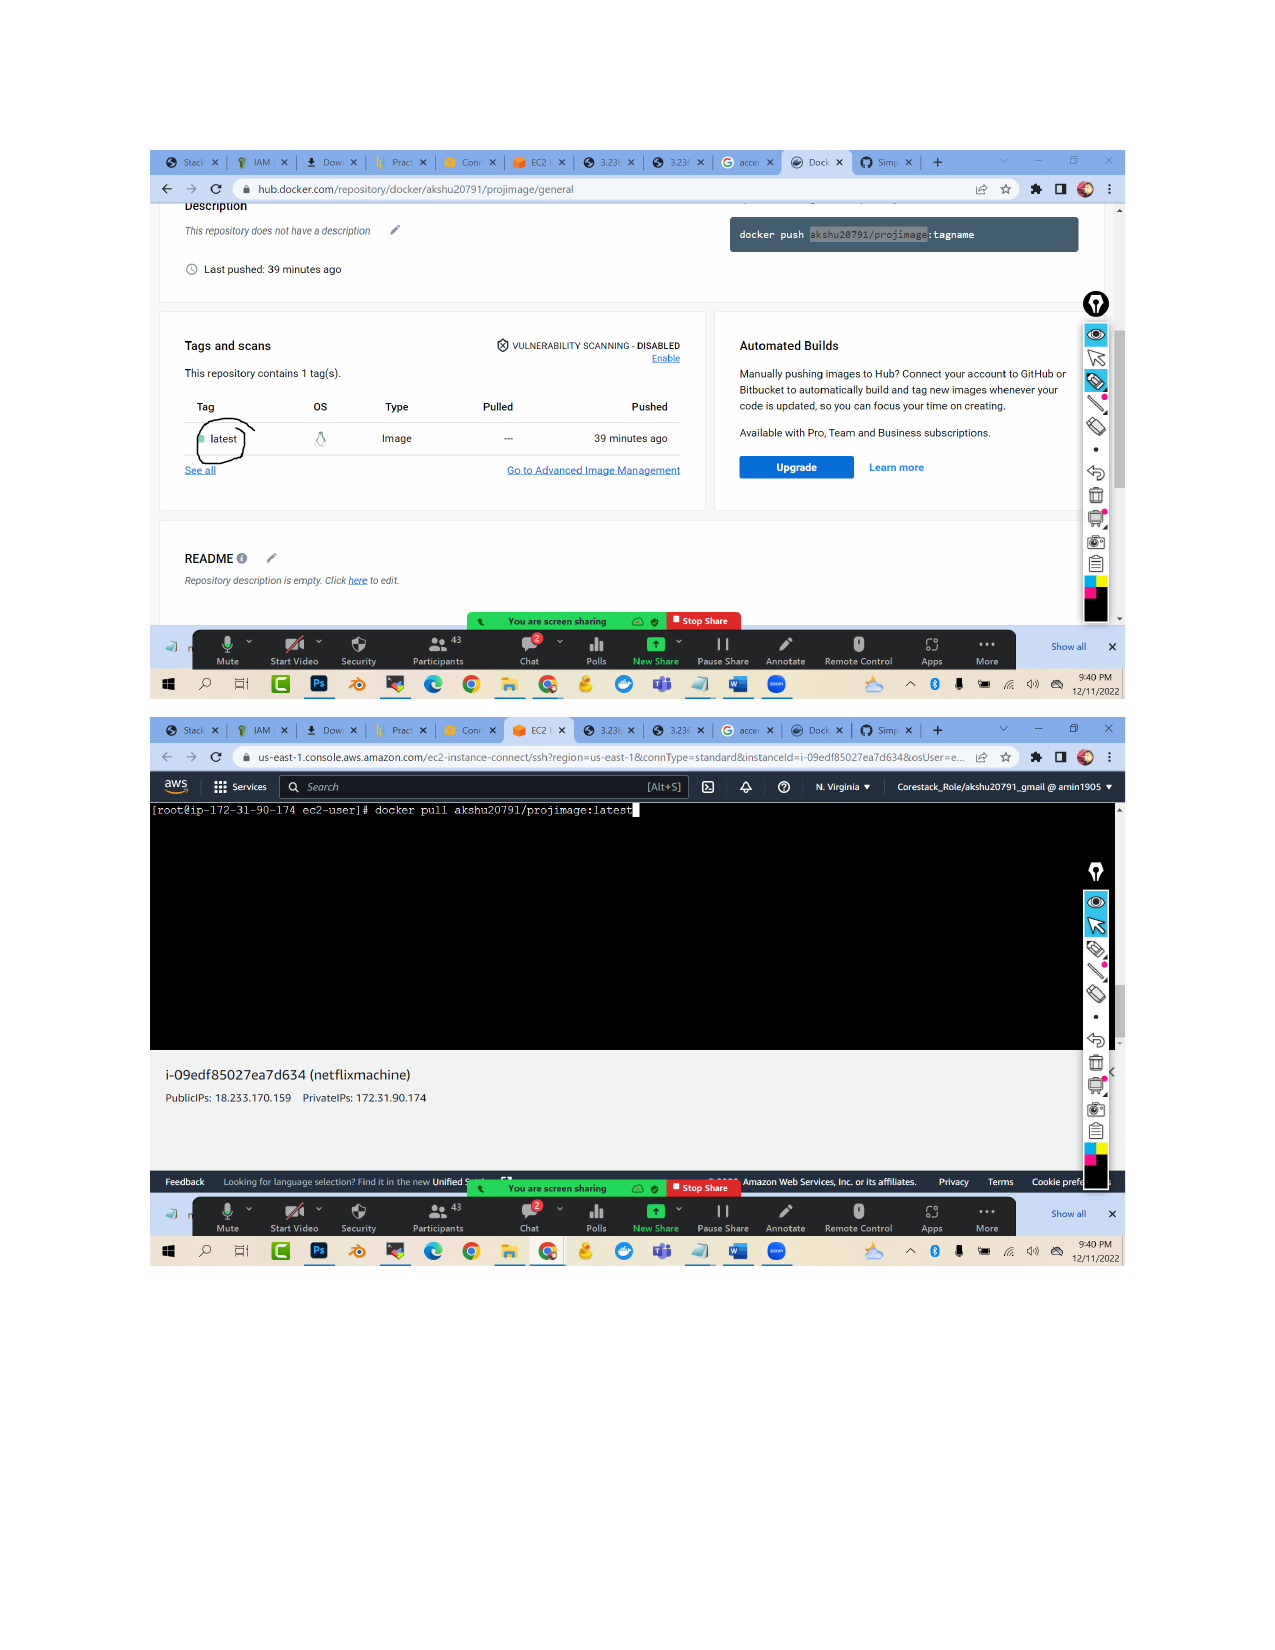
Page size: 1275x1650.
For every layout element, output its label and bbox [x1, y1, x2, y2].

picture [150, 150, 1125, 699]
picture [150, 717, 1125, 1266]
